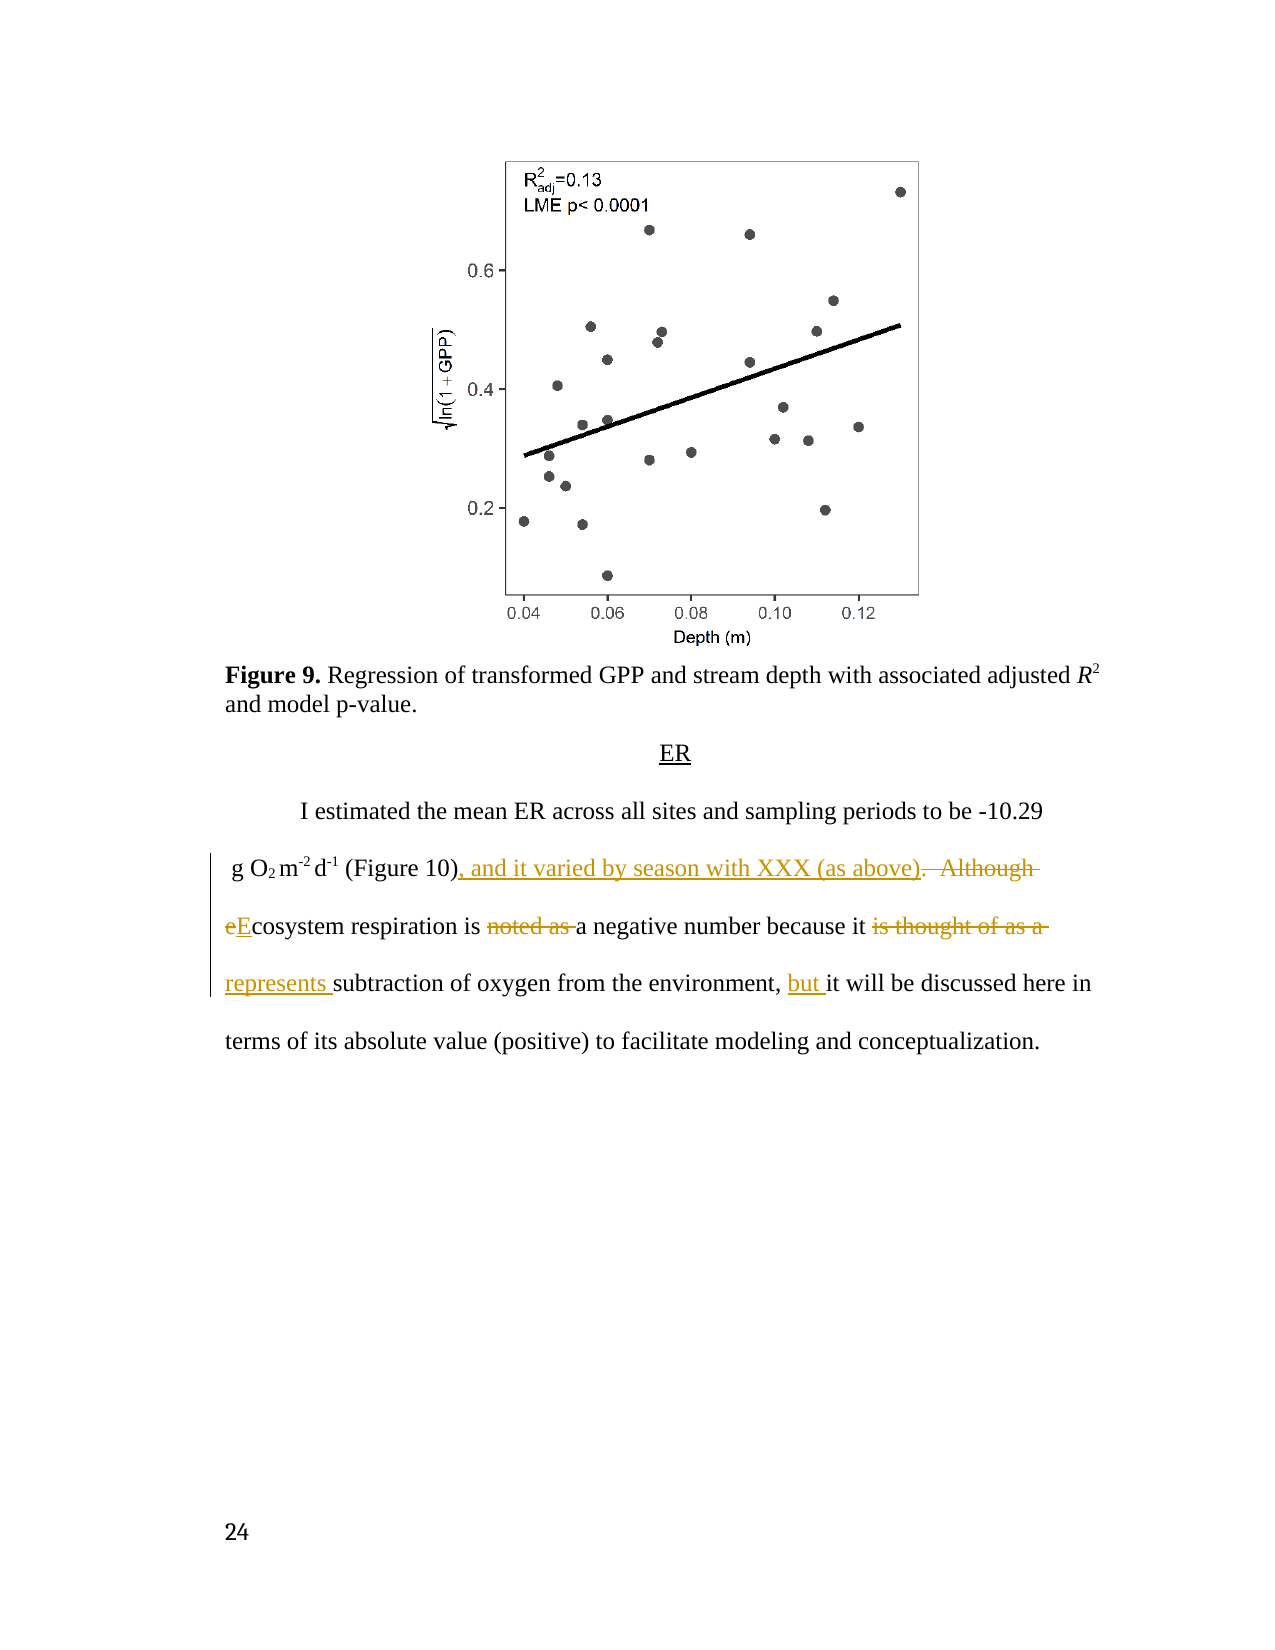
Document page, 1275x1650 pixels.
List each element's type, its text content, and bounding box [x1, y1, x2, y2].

text g O2 m-2 d-1 (Figure 10)cosystem respiration is a negative number because it subtraction of oxygen from the environment, it will be discussed here in terms of its absolute value (positive) to facilitate modeling and conceptualization. [225, 853, 1125, 1054]
text ER [225, 738, 1125, 767]
picture [420, 150, 930, 660]
text I estimated the mean ER across all sites and sampling periods to be -10.29 [225, 796, 1125, 824]
text Figure 9. Regression of transformed GPP and stream depth with associated adjusted R2 and model p-value. [225, 660, 1125, 717]
